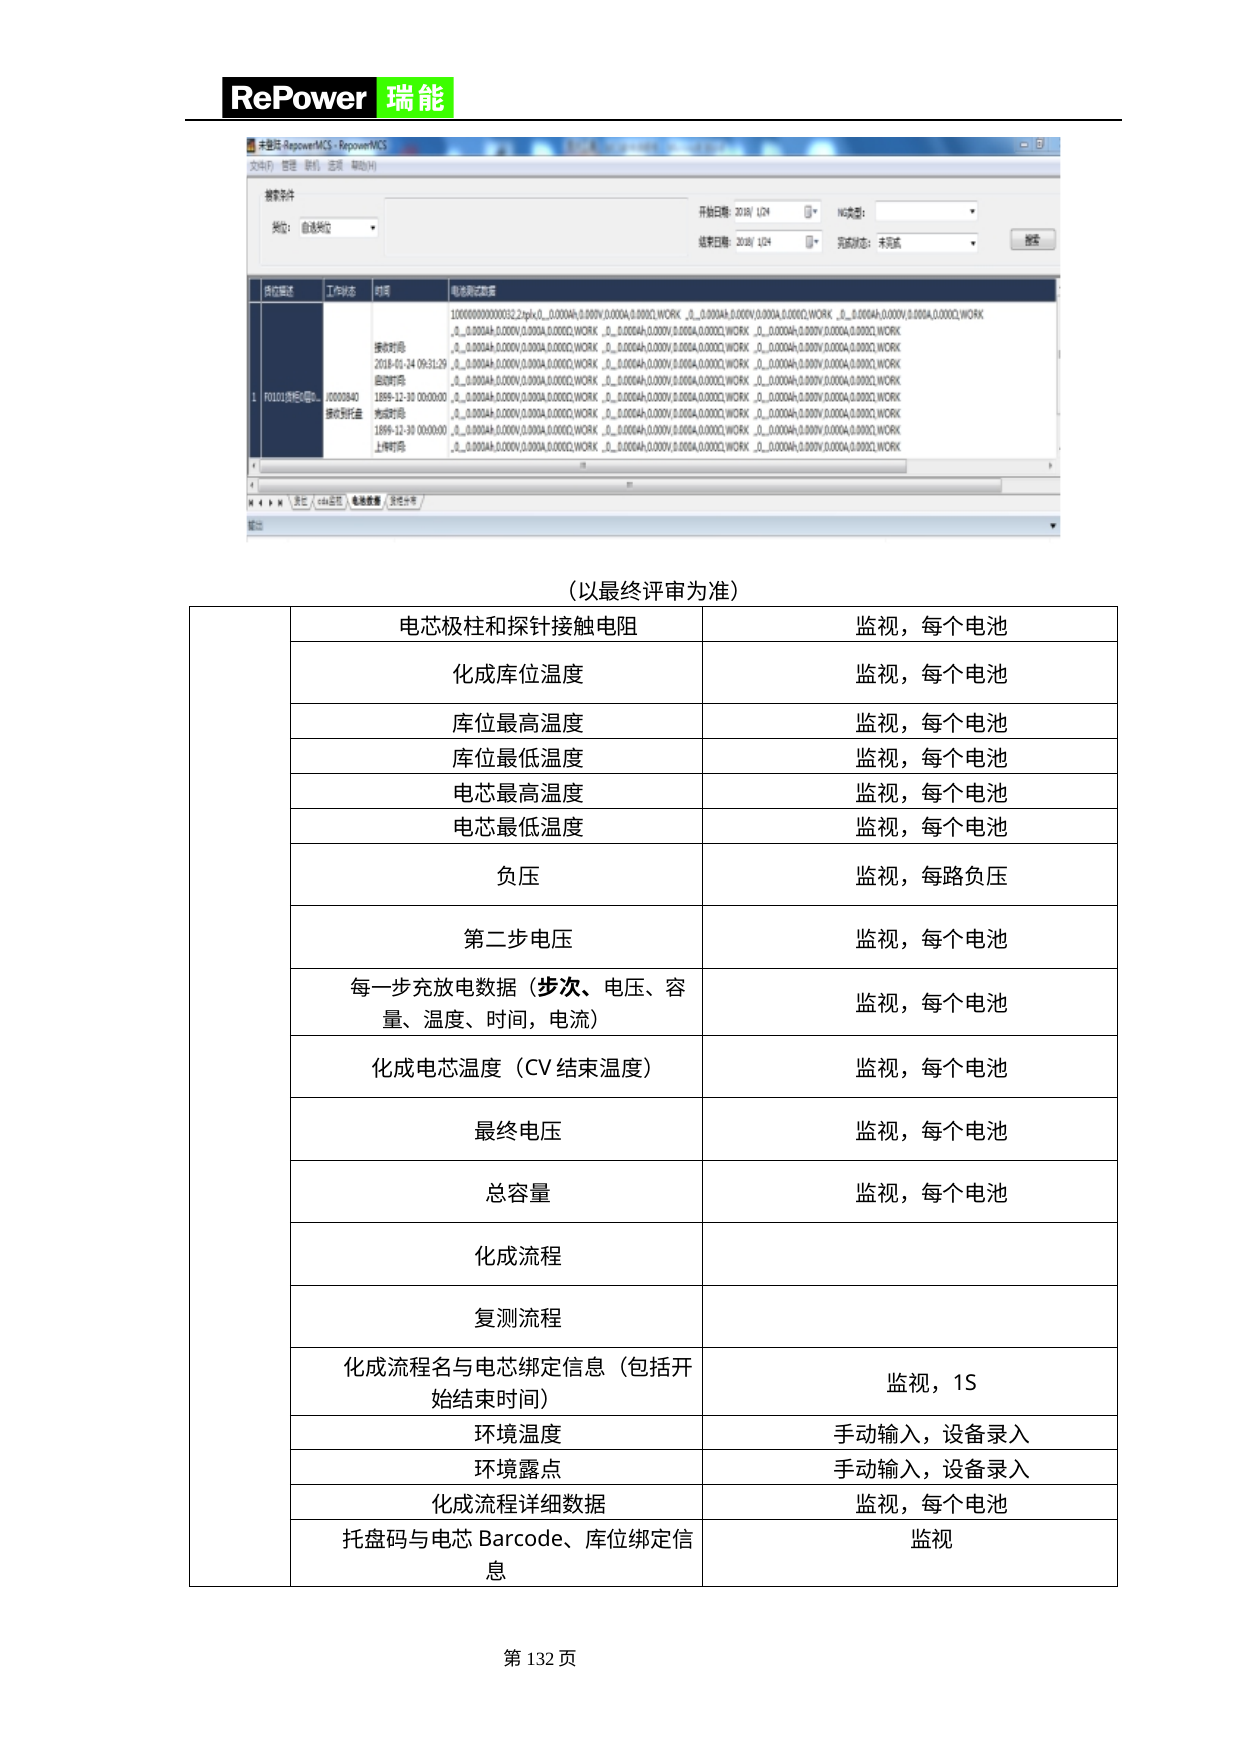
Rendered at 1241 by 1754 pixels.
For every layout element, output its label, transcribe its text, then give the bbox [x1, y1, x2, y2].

picture [222, 77, 454, 118]
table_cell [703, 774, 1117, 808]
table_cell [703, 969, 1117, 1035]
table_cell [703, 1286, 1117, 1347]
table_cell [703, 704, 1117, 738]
text （以最终评审为准） [185, 573, 1122, 606]
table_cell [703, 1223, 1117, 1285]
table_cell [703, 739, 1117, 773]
picture [246, 137, 1061, 544]
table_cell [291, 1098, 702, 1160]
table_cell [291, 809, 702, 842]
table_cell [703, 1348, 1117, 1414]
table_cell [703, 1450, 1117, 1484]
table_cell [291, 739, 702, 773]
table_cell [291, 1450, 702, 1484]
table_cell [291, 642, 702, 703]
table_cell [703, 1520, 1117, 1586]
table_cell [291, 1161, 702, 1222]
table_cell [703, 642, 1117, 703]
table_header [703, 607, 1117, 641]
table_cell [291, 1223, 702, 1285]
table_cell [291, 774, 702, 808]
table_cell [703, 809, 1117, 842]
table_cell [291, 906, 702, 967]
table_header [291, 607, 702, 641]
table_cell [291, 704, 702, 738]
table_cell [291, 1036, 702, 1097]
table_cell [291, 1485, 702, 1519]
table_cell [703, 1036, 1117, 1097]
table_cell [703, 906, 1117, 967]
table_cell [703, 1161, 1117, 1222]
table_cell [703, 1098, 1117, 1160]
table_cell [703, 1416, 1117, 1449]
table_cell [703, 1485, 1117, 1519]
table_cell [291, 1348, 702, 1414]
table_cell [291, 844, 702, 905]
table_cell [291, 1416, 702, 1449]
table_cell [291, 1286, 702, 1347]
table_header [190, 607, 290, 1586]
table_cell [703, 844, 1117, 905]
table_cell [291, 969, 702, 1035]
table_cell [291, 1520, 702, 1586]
